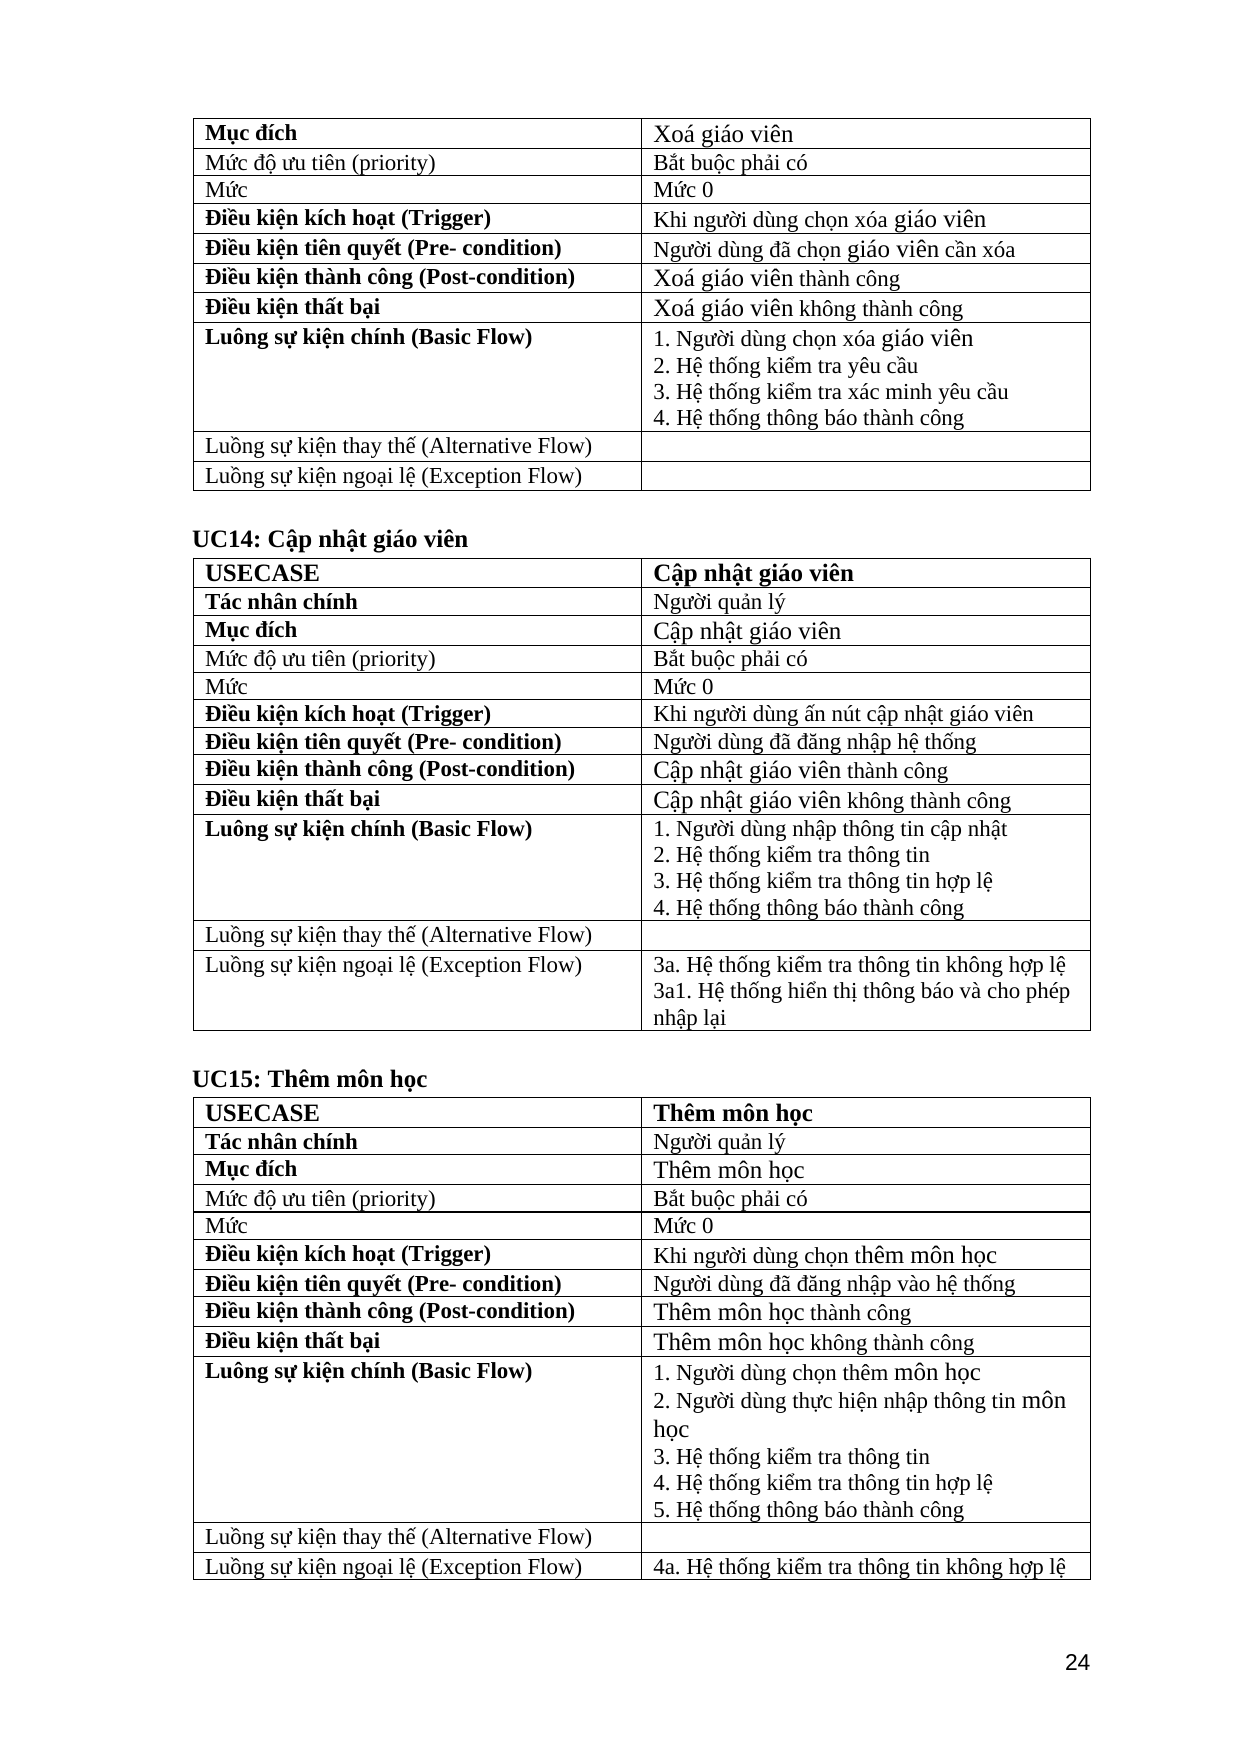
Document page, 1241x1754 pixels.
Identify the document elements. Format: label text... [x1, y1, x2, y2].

table_cell [642, 921, 1090, 950]
table_cell Mức 0 [642, 673, 1090, 699]
table_cell Bắt buộc phải có [642, 646, 1090, 672]
table_cell Mức độ ưu tiên (priority) [194, 1185, 641, 1211]
table_cell Tác nhân chính [194, 1128, 641, 1154]
table_cell Luồng sự kiện thay thế (Alternative Flow) [194, 921, 641, 950]
table_header Cập nhật giáo viên [642, 559, 1090, 587]
table_cell Điều kiện thất bại [194, 293, 641, 322]
table_cell Khi người dùng chọn xóa giáo viên [642, 204, 1090, 233]
table_cell Luông sự kiện chính (Basic Flow) [194, 815, 641, 920]
table_cell Mục đích [194, 616, 641, 644]
table_cell Khi người dùng ấn nút cập nhật giáo viên [642, 700, 1090, 727]
table_cell Bắt buộc phải có [642, 1185, 1090, 1211]
table_cell Điều kiện tiên quyết (Pre- condition) [194, 728, 641, 754]
table_cell Điều kiện thất bại [194, 1327, 641, 1356]
table_cell Mức [194, 176, 641, 203]
table_cell 1. Người dùng nhập thông tin cập nhật 2. Hệ thống kiểm tra thông tin 3. Hệ thống kiểm tra thông tin hợp lệ 4. Hệ thống thông báo thành công [642, 815, 1090, 920]
table_cell Mục đích [194, 119, 641, 148]
table_cell 3a. Hệ thống kiểm tra thông tin không hợp lệ 3a1. Hệ thống hiển thị thông báo và cho phép nhập lại [642, 951, 1090, 1030]
table_cell Mức độ ưu tiên (priority) [194, 149, 641, 175]
table_cell Xoá giáo viên thành công [642, 264, 1090, 292]
table_cell Người dùng đã chọn giáo viên cần xóa [642, 234, 1090, 262]
table_cell Xoá giáo viên không thành công [642, 293, 1090, 322]
table_cell Điều kiện thành công (Post-condition) [194, 264, 641, 292]
table_cell Thêm môn học không thành công [642, 1327, 1090, 1356]
table_cell Luông sự kiện chính (Basic Flow) [194, 323, 641, 431]
table_cell Điều kiện kích hoạt (Trigger) [194, 1240, 641, 1269]
table_cell Luồng sự kiện ngoại lệ (Exception Flow) [194, 951, 641, 1030]
table_cell Người quản lý [642, 588, 1090, 615]
table_cell Luông sự kiện chính (Basic Flow) [194, 1357, 641, 1522]
table_cell [642, 462, 1090, 490]
table_cell Luồng sự kiện thay thế (Alternative Flow) [194, 432, 641, 461]
table_cell 1. Người dùng chọn thêm môn học 2. Người dùng thực hiện nhập thông tin môn học 3. Hệ thống kiểm tra thông tin 4. Hệ thống kiểm tra thông tin hợp lệ 5. Hệ thống thông báo thành công [642, 1357, 1090, 1522]
table_cell Mức 0 [642, 1213, 1090, 1239]
table_cell Điều kiện thành công (Post-condition) [194, 1297, 641, 1326]
table_cell [642, 432, 1090, 461]
table_cell Điều kiện thất bại [194, 785, 641, 814]
table_cell Mục đích [194, 1155, 641, 1184]
table_cell Cập nhật giáo viên [642, 616, 1090, 644]
table_cell Điều kiện tiên quyết (Pre- condition) [194, 234, 641, 262]
table_header USECASE [194, 559, 641, 587]
table_cell Mức 0 [642, 176, 1090, 203]
table_cell Điều kiện tiên quyết (Pre- condition) [194, 1270, 641, 1296]
table_header Thêm môn học [642, 1098, 1090, 1127]
table_cell Thêm môn học thành công [642, 1297, 1090, 1326]
table_cell Người dùng đã đăng nhập hệ thống [642, 728, 1090, 754]
text UC15: Thêm môn học [192, 1064, 1090, 1093]
table_cell Luồng sự kiện thay thế (Alternative Flow) [194, 1523, 641, 1552]
text UC14: Cập nhật giáo viên [192, 524, 1090, 553]
table_header USECASE [194, 1098, 641, 1127]
table_cell Người dùng đã đăng nhập vào hệ thống [642, 1270, 1090, 1296]
table_cell Điều kiện kích hoạt (Trigger) [194, 700, 641, 727]
table_cell Tác nhân chính [194, 588, 641, 615]
table_cell [642, 1523, 1090, 1552]
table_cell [194, 1553, 641, 1579]
table_cell Mức độ ưu tiên (priority) [194, 646, 641, 672]
table_cell Thêm môn học [642, 1155, 1090, 1184]
table_cell Xoá giáo viên [642, 119, 1090, 148]
table_cell Cập nhật giáo viên thành công [642, 755, 1090, 784]
table_cell Điều kiện kích hoạt (Trigger) [194, 204, 641, 233]
table_cell 1. Người dùng chọn xóa giáo viên 2. Hệ thống kiểm tra yêu cầu 3. Hệ thống kiểm tra xác minh yêu cầu 4. Hệ thống thông báo thành công [642, 323, 1090, 431]
table_cell Khi người dùng chọn thêm môn học [642, 1240, 1090, 1269]
table_cell Luồng sự kiện ngoại lệ (Exception Flow) [194, 462, 641, 490]
table_cell Điều kiện thành công (Post-condition) [194, 755, 641, 784]
table_cell Mức [194, 673, 641, 699]
table_cell Bắt buộc phải có [642, 149, 1090, 175]
table_cell Mức [194, 1213, 641, 1239]
table_cell Người quản lý [642, 1128, 1090, 1154]
table_cell Cập nhật giáo viên không thành công [642, 785, 1090, 814]
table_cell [642, 1553, 1090, 1579]
